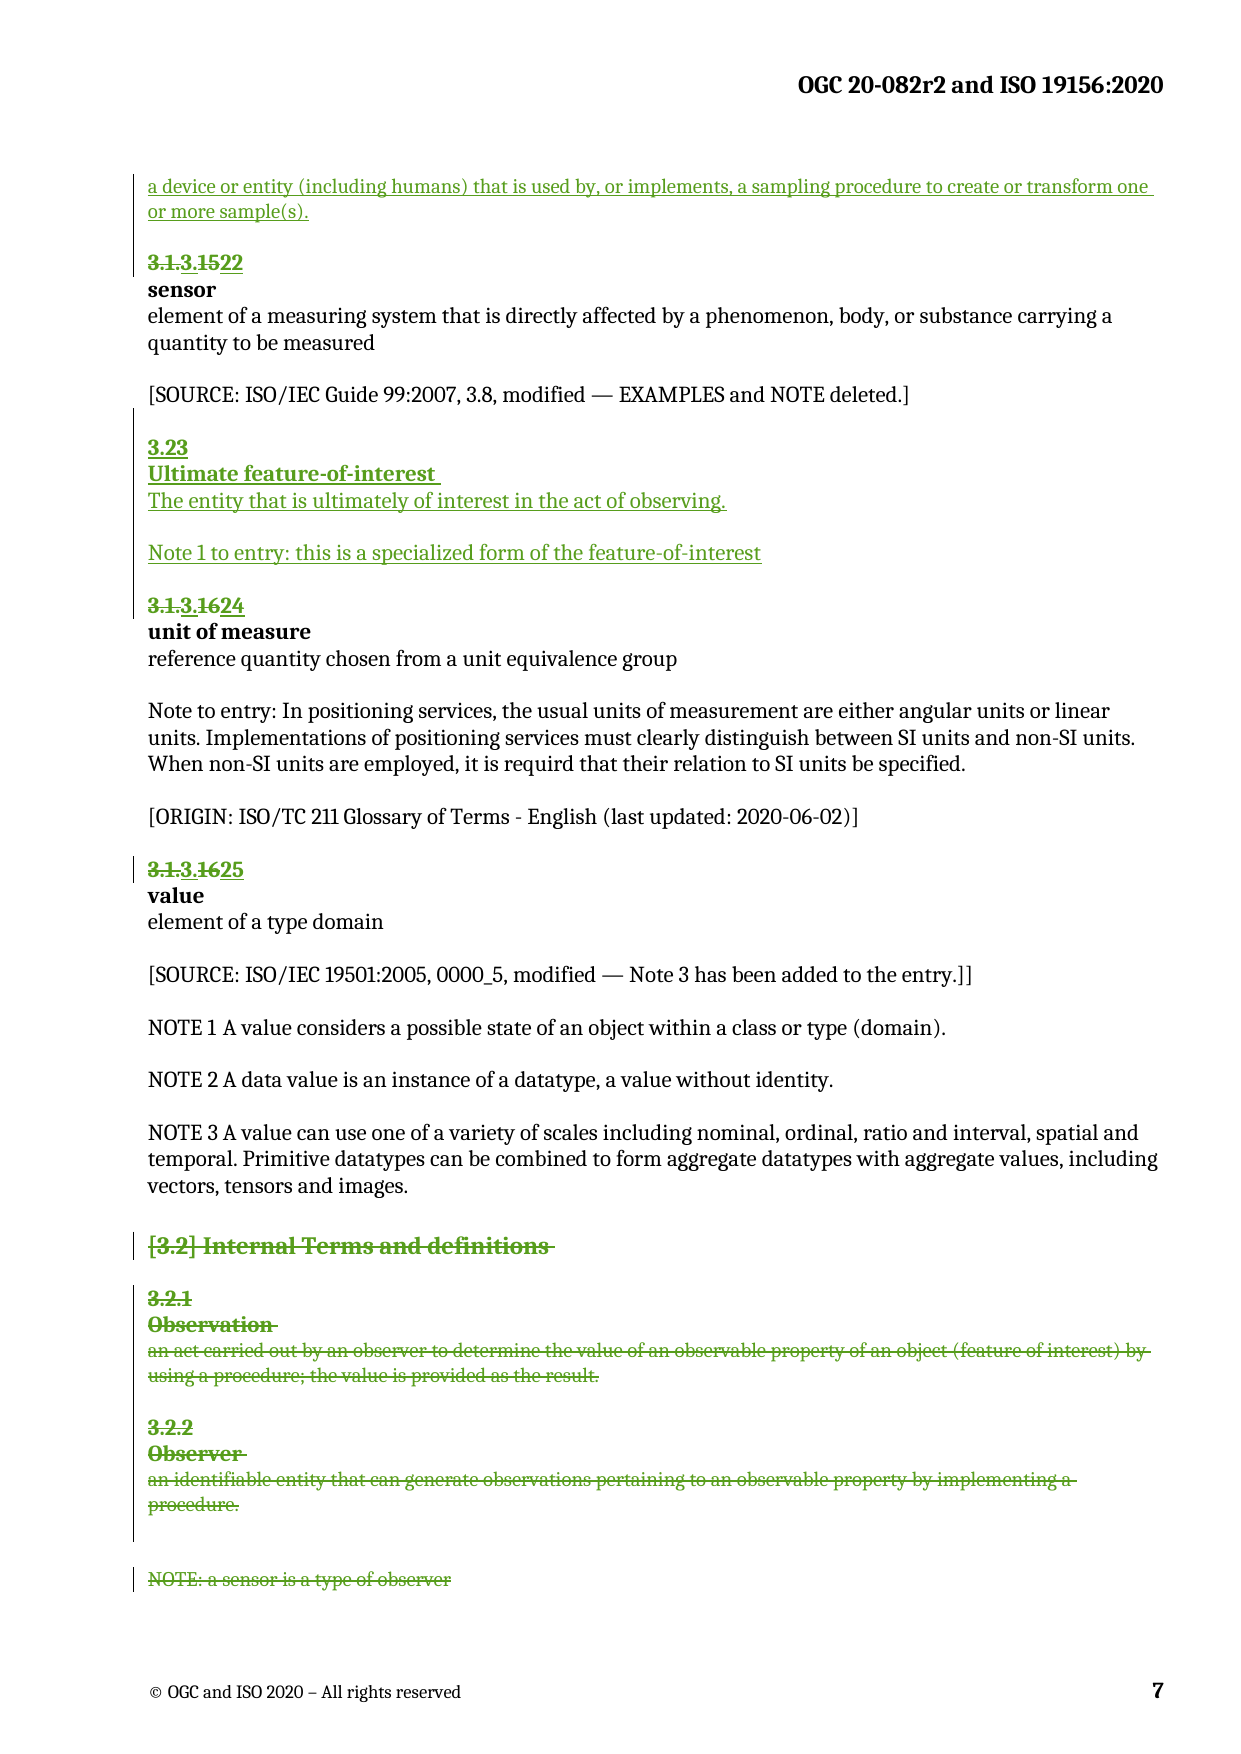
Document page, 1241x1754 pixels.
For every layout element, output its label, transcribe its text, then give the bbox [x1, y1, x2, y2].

text NOTE 3 A value can use one of a variety of scales including nominal, ordinal, ratio and interval, spatial and temporal. Primitive datatypes can be combined to form aggregate datatypes with aggregate values, including vectors, tensors and images. [148, 1120, 1163, 1199]
text [SOURCE: ISO/IEC 19501:2005, 0000_5, modified — Note 3 has been added to the entry.]] [148, 962, 1163, 988]
text value [148, 883, 1163, 909]
text [ORIGIN: ISO/TC 211 Glossary of Terms - English (last updated: 2020-06-02)] [148, 804, 1163, 830]
text unit of measure [148, 619, 1163, 646]
text sensor [148, 277, 1163, 303]
text [SOURCE: ISO/IEC Guide 99:2007, 3.8, modified — EXAMPLES and NOTE deleted.] [148, 382, 1163, 408]
text element of a measuring system that is directly affected by a phenomenon, body, or substance carrying a quantity to be measured [148, 303, 1163, 356]
text NOTE 1 A value considers a possible state of an object within a class or type (domain). [148, 1014, 1163, 1041]
text Note to entry: In positioning services, the usual units of measurement are either angular units or linear units. Implementations of positioning services must clearly distinguish between SI units and non-SI units. When non-SI units are employed, it is requird that their relation to SI units be specified. [148, 698, 1163, 777]
text NOTE 2 A data value is an instance of a datatype, a value without identity. [148, 1067, 1163, 1093]
text reference quantity chosen from a unit equivalence group [148, 646, 1163, 672]
text element of a type domain [148, 909, 1163, 935]
